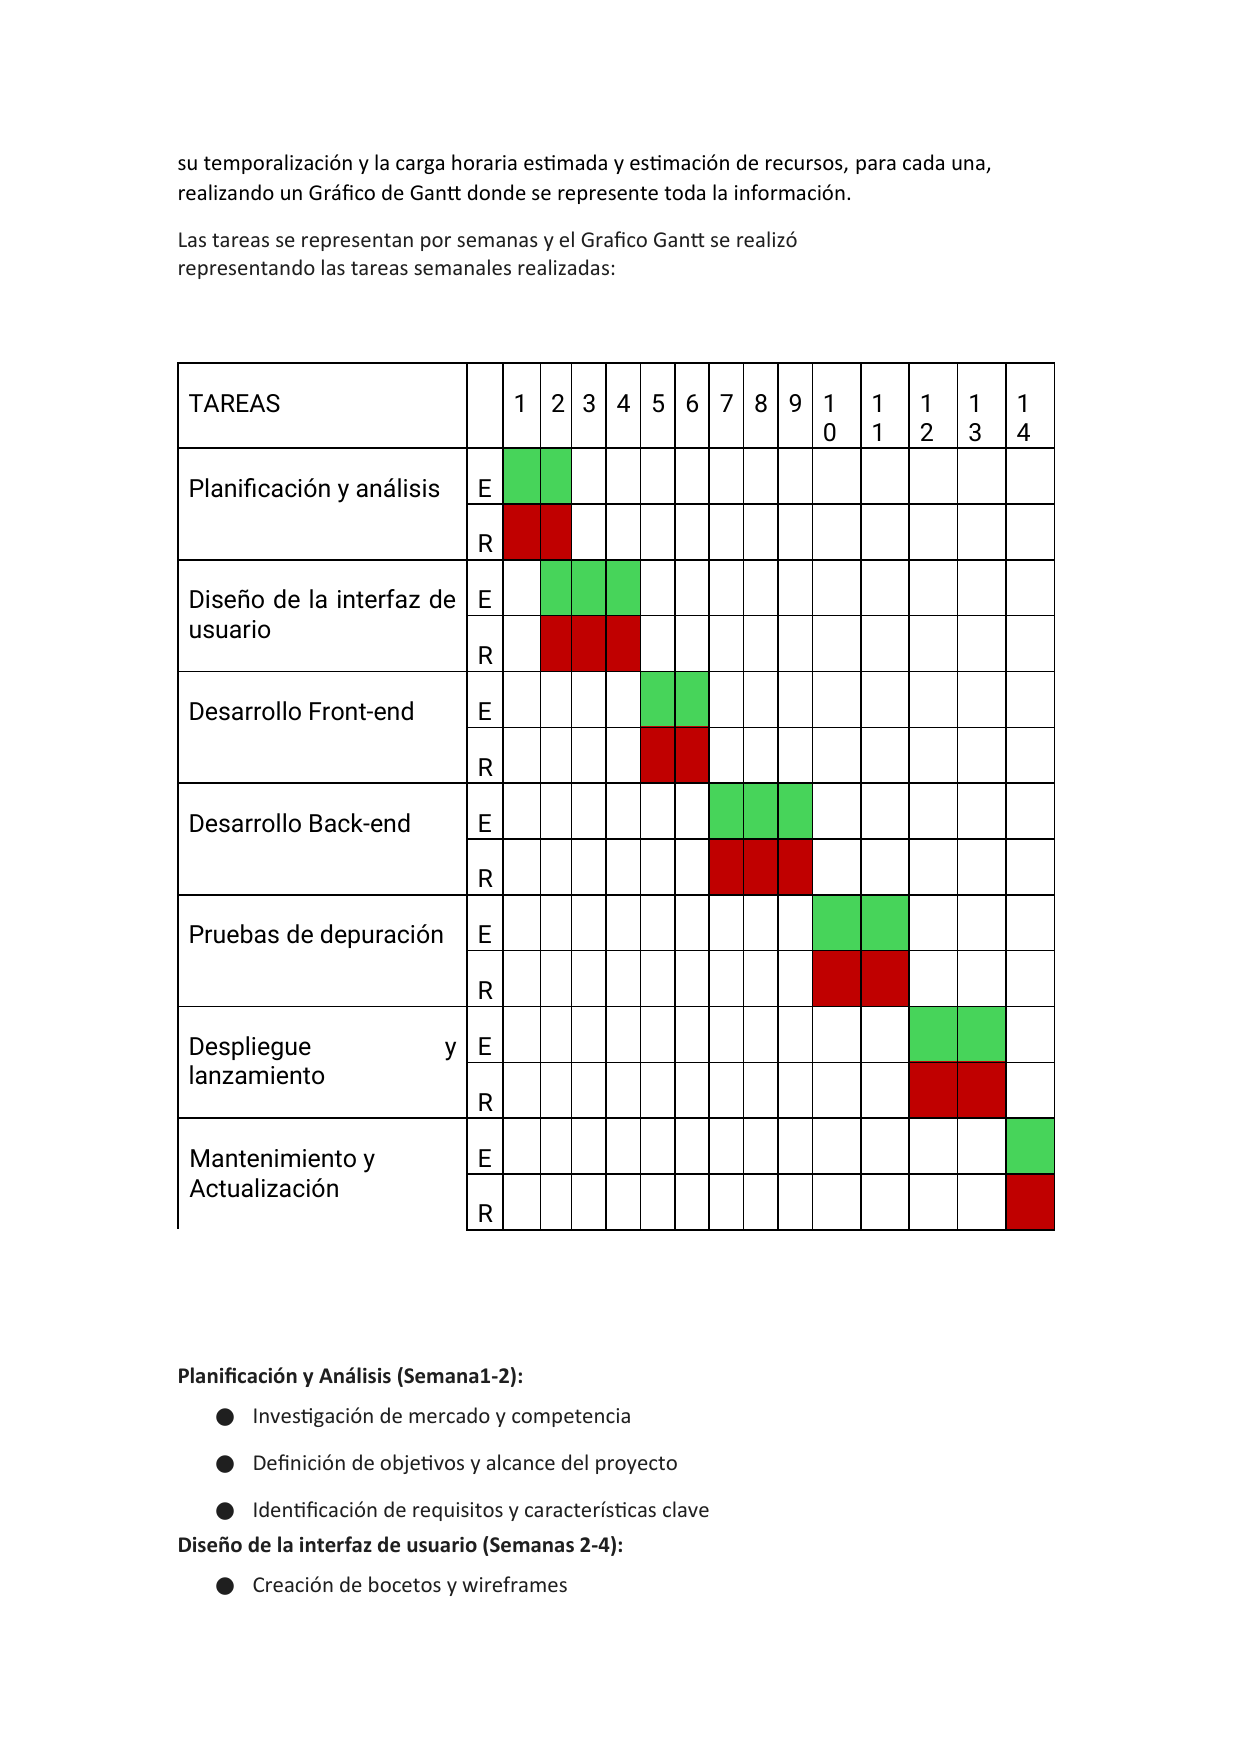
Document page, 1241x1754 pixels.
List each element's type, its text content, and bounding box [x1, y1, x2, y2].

table_cell [710, 1007, 743, 1061]
table_cell [744, 840, 777, 894]
table_cell [607, 1007, 640, 1061]
table_cell [744, 784, 777, 838]
table_cell [676, 1063, 708, 1117]
table_cell [676, 784, 708, 838]
table_cell [1007, 449, 1054, 503]
table_cell [1007, 951, 1054, 1006]
list Identificación de requisitos y características clave [215, 1483, 1063, 1531]
table_cell [504, 1119, 540, 1173]
table_cell [958, 616, 1005, 671]
table_cell [910, 1063, 957, 1117]
table_cell [779, 784, 812, 838]
table_cell E [468, 784, 502, 838]
table_header 14 [1007, 364, 1054, 447]
table_cell [676, 1175, 708, 1229]
table_cell [910, 561, 957, 615]
table_cell [813, 561, 860, 615]
table_cell [541, 951, 571, 1006]
table_cell [779, 1119, 812, 1173]
table_cell R [468, 616, 502, 671]
text representando las tareas semanales realizadas: [177, 253, 1063, 281]
table_cell [607, 1063, 640, 1117]
table_cell [572, 784, 605, 838]
table_cell [862, 505, 908, 559]
table_cell [504, 896, 540, 950]
table_cell [676, 1119, 708, 1173]
table_cell [541, 1063, 571, 1117]
table_cell [910, 784, 957, 838]
table_cell [862, 951, 908, 1006]
table_cell [958, 840, 1005, 894]
table_cell [504, 784, 540, 838]
table_cell [641, 449, 674, 503]
table_cell [813, 896, 860, 950]
table_cell [744, 561, 777, 615]
table_cell [744, 449, 777, 503]
table_cell [862, 1007, 908, 1061]
table_cell [744, 505, 777, 559]
table_cell [910, 616, 957, 671]
table_cell Mantenimiento y Actualización [179, 1119, 466, 1229]
table_cell [541, 616, 571, 671]
table_cell [504, 505, 540, 559]
table_cell [958, 505, 1005, 559]
table_cell [958, 1119, 1005, 1173]
table_cell [813, 505, 860, 559]
table_cell E [468, 1119, 502, 1173]
table_cell [779, 1063, 812, 1117]
table_cell [1007, 505, 1054, 559]
table_cell [958, 561, 1005, 615]
table_cell [710, 951, 743, 1006]
table_cell [641, 840, 674, 894]
table_cell [1007, 1175, 1054, 1229]
table_cell [744, 616, 777, 671]
table_cell [572, 1063, 605, 1117]
table_cell [541, 505, 571, 559]
table_cell [504, 1007, 540, 1061]
table_cell [504, 449, 540, 503]
table_cell E [468, 896, 502, 950]
table_cell [572, 951, 605, 1006]
table_cell [910, 672, 957, 726]
table_cell Diseño de la interfaz de usuario [179, 561, 466, 671]
table_cell [910, 1007, 957, 1061]
table_cell [862, 728, 908, 782]
table_cell [813, 840, 860, 894]
list Definición de objetivos y alcance del proyecto [215, 1437, 1063, 1483]
table_cell [1007, 728, 1054, 782]
table_cell [641, 951, 674, 1006]
table_cell [641, 616, 674, 671]
table_cell [607, 784, 640, 838]
table_cell [862, 1063, 908, 1117]
table_cell [572, 1119, 605, 1173]
table_cell [641, 672, 674, 726]
table_cell [710, 449, 743, 503]
table_cell [607, 616, 640, 671]
table_cell [744, 728, 777, 782]
table_cell [572, 672, 605, 726]
table_cell [607, 561, 640, 615]
table_cell [541, 784, 571, 838]
table_cell [958, 728, 1005, 782]
table_cell [779, 951, 812, 1006]
table_header 7 [710, 364, 743, 447]
table_cell [744, 1063, 777, 1117]
table_cell [676, 896, 708, 950]
table_cell [607, 728, 640, 782]
table_cell [641, 1007, 674, 1061]
table_cell Pruebas de depuración [179, 896, 466, 1006]
table_cell [779, 840, 812, 894]
table_cell E [468, 561, 502, 615]
table_cell [862, 449, 908, 503]
table_cell [607, 1175, 640, 1229]
table_cell [710, 672, 743, 726]
table_cell [862, 840, 908, 894]
table_cell [958, 784, 1005, 838]
table_cell [813, 1119, 860, 1173]
table_cell [710, 1119, 743, 1173]
table_cell [910, 896, 957, 950]
table_cell [541, 672, 571, 726]
table_cell [572, 896, 605, 950]
table_cell [710, 728, 743, 782]
table_cell [572, 449, 605, 503]
table_header 2 [541, 364, 571, 447]
table_cell [779, 616, 812, 671]
table_cell [744, 1175, 777, 1229]
table_cell E [468, 1007, 502, 1061]
table_cell [862, 896, 908, 950]
table_cell [541, 728, 571, 782]
table_cell [862, 561, 908, 615]
table_cell [813, 1175, 860, 1229]
table_header 12 [910, 364, 957, 447]
table_header 13 [958, 364, 1005, 447]
table_cell [813, 951, 860, 1006]
list Creación de bocetos y wireframes [215, 1558, 1063, 1606]
table_cell [641, 1119, 674, 1173]
table_cell [572, 1175, 605, 1229]
table_cell [541, 561, 571, 615]
table_cell [541, 840, 571, 894]
table_cell [641, 561, 674, 615]
table_cell [607, 840, 640, 894]
table_cell [1007, 561, 1054, 615]
table_cell [641, 896, 674, 950]
table_cell [910, 1175, 957, 1229]
table_cell [504, 728, 540, 782]
table_header 4 [607, 364, 640, 447]
table_cell [676, 616, 708, 671]
list Investigación de mercado y competencia [215, 1389, 1063, 1437]
table_cell [676, 728, 708, 782]
table_cell [572, 840, 605, 894]
table_cell [541, 896, 571, 950]
table_cell [641, 728, 674, 782]
table_cell [676, 505, 708, 559]
table_header 11 [862, 364, 908, 447]
table_cell [744, 672, 777, 726]
table_cell [813, 1007, 860, 1061]
table_cell R [468, 951, 502, 1006]
table_header 1 [504, 364, 540, 447]
table_header 5 [641, 364, 674, 447]
table_cell [958, 896, 1005, 950]
text Las tareas se representan por semanas y el Grafico Gantt se realizó [177, 225, 1063, 253]
text Diseño de la interfaz de usuario (Semanas 2-4): [177, 1531, 1063, 1558]
table_cell [710, 896, 743, 950]
table_cell [641, 784, 674, 838]
table_cell [958, 951, 1005, 1006]
table_cell [744, 896, 777, 950]
table_header 10 [813, 364, 860, 447]
table_cell [710, 616, 743, 671]
table_cell [541, 449, 571, 503]
table_cell [710, 840, 743, 894]
table_cell [607, 896, 640, 950]
table_cell [1007, 616, 1054, 671]
table_cell [607, 951, 640, 1006]
table_cell R [468, 840, 502, 894]
table_cell [607, 505, 640, 559]
table_cell [779, 672, 812, 726]
table_cell [779, 728, 812, 782]
table_cell Planificación y análisis [179, 449, 466, 559]
table_cell [910, 1119, 957, 1173]
table_cell Desarrollo Back-end [179, 784, 466, 894]
table_cell Desarrollo Front-end [179, 672, 466, 782]
table_cell [641, 1063, 674, 1117]
table_header 6 [676, 364, 708, 447]
table_cell [541, 1175, 571, 1229]
table_cell [779, 561, 812, 615]
table_cell [813, 672, 860, 726]
table_cell [710, 561, 743, 615]
table_cell [504, 951, 540, 1006]
table_cell [862, 672, 908, 726]
table_cell [710, 1063, 743, 1117]
table_cell [504, 616, 540, 671]
table_cell [1007, 784, 1054, 838]
table_cell [1007, 1007, 1054, 1061]
table_cell [504, 1175, 540, 1229]
table_cell [504, 672, 540, 726]
table_cell R [468, 1175, 502, 1229]
table_cell [910, 505, 957, 559]
table_cell [607, 672, 640, 726]
table_cell [572, 1007, 605, 1061]
table_cell [813, 784, 860, 838]
table_cell [779, 1175, 812, 1229]
table_cell [744, 951, 777, 1006]
table_cell [676, 1007, 708, 1061]
table_cell [958, 1007, 1005, 1061]
table_header [468, 364, 502, 447]
table_cell [779, 449, 812, 503]
table_cell [572, 728, 605, 782]
table_header 8 [744, 364, 777, 447]
table_cell [744, 1007, 777, 1061]
table_cell [504, 1063, 540, 1117]
text su temporalización y la carga horaria estimada y estimación de recursos, para cada una, realizando un Gráfico de Gantt donde se represente toda la información. [177, 148, 1063, 206]
table_cell [572, 616, 605, 671]
table_cell [676, 561, 708, 615]
table_cell [744, 1119, 777, 1173]
table_cell [710, 505, 743, 559]
table_cell [676, 951, 708, 1006]
table_cell Despliegue y lanzamiento [179, 1007, 466, 1117]
table_cell [676, 672, 708, 726]
table_cell [813, 616, 860, 671]
table_cell [710, 1175, 743, 1229]
text Planificación y Análisis (Semana1-2): [177, 1362, 1063, 1389]
table_cell E [468, 449, 502, 503]
table_cell [910, 840, 957, 894]
table_cell [1007, 1119, 1054, 1173]
table_header TAREAS [179, 364, 466, 447]
table_cell R [468, 728, 502, 782]
table_cell [862, 616, 908, 671]
table_cell [676, 449, 708, 503]
table_cell [572, 561, 605, 615]
table_cell [541, 1119, 571, 1173]
table_cell [958, 672, 1005, 726]
table_cell E [468, 672, 502, 726]
table_header 9 [779, 364, 812, 447]
table_cell [572, 505, 605, 559]
table_cell [504, 561, 540, 615]
table_cell [958, 1063, 1005, 1117]
table_cell [779, 505, 812, 559]
table_cell [813, 449, 860, 503]
table_cell [779, 1007, 812, 1061]
table_cell [1007, 840, 1054, 894]
table_cell [910, 951, 957, 1006]
table_cell [910, 728, 957, 782]
table_cell [607, 449, 640, 503]
table_cell [862, 1175, 908, 1229]
table_cell [1007, 672, 1054, 726]
table_cell [504, 840, 540, 894]
table_header 3 [572, 364, 605, 447]
table_cell [779, 896, 812, 950]
table_cell [641, 505, 674, 559]
table_cell [541, 1007, 571, 1061]
table_cell [641, 1175, 674, 1229]
table_cell [862, 784, 908, 838]
table_cell [813, 728, 860, 782]
table_cell [862, 1119, 908, 1173]
table_cell [710, 784, 743, 838]
table_cell [676, 840, 708, 894]
table_cell [958, 1175, 1005, 1229]
table_cell [1007, 896, 1054, 950]
table_cell [607, 1119, 640, 1173]
table_cell [813, 1063, 860, 1117]
table_cell R [468, 505, 502, 559]
table_cell [1007, 1063, 1054, 1117]
table_cell [910, 449, 957, 503]
table_cell [958, 449, 1005, 503]
table_cell R [468, 1063, 502, 1117]
